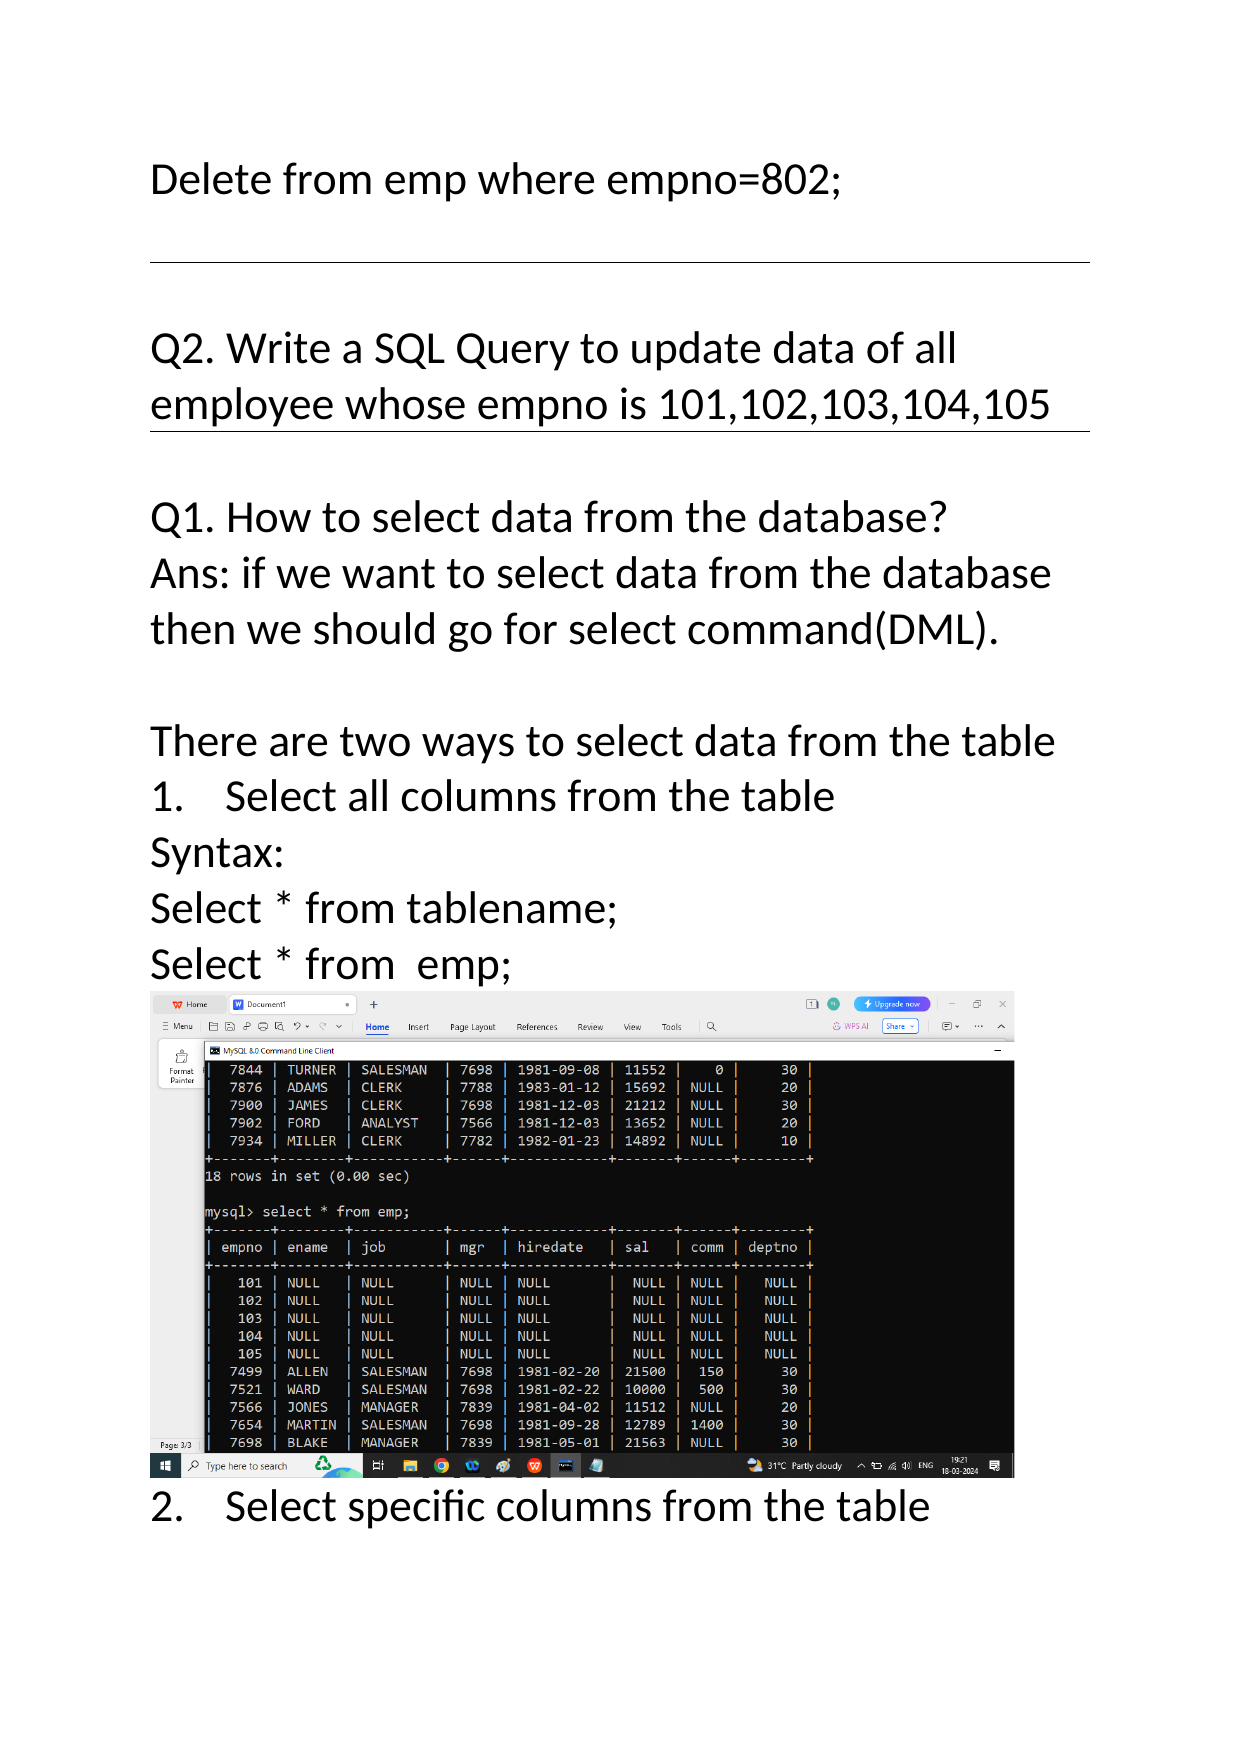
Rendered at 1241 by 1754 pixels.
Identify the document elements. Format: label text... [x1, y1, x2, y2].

list Select all columns from the table [150, 767, 1090, 823]
picture [150, 991, 1015, 1478]
text Q2. Write a SQL Query to update data of all employee whose empno is 101,102,103,104,105 [150, 319, 1090, 431]
list Select specific columns from the table [150, 1477, 1090, 1533]
text Delete from emp where empno=802; [150, 150, 1090, 206]
text Select * from tablename; [150, 879, 1090, 935]
text Q1. How to select data from the database? [150, 488, 1090, 544]
text Ans: if we want to select data from the database then we should go for select command(DML). [150, 544, 1090, 656]
text There are two ways to select data from the table [150, 711, 1090, 767]
text Syntax: [150, 823, 1090, 879]
text Select * from emp; [150, 935, 1090, 991]
